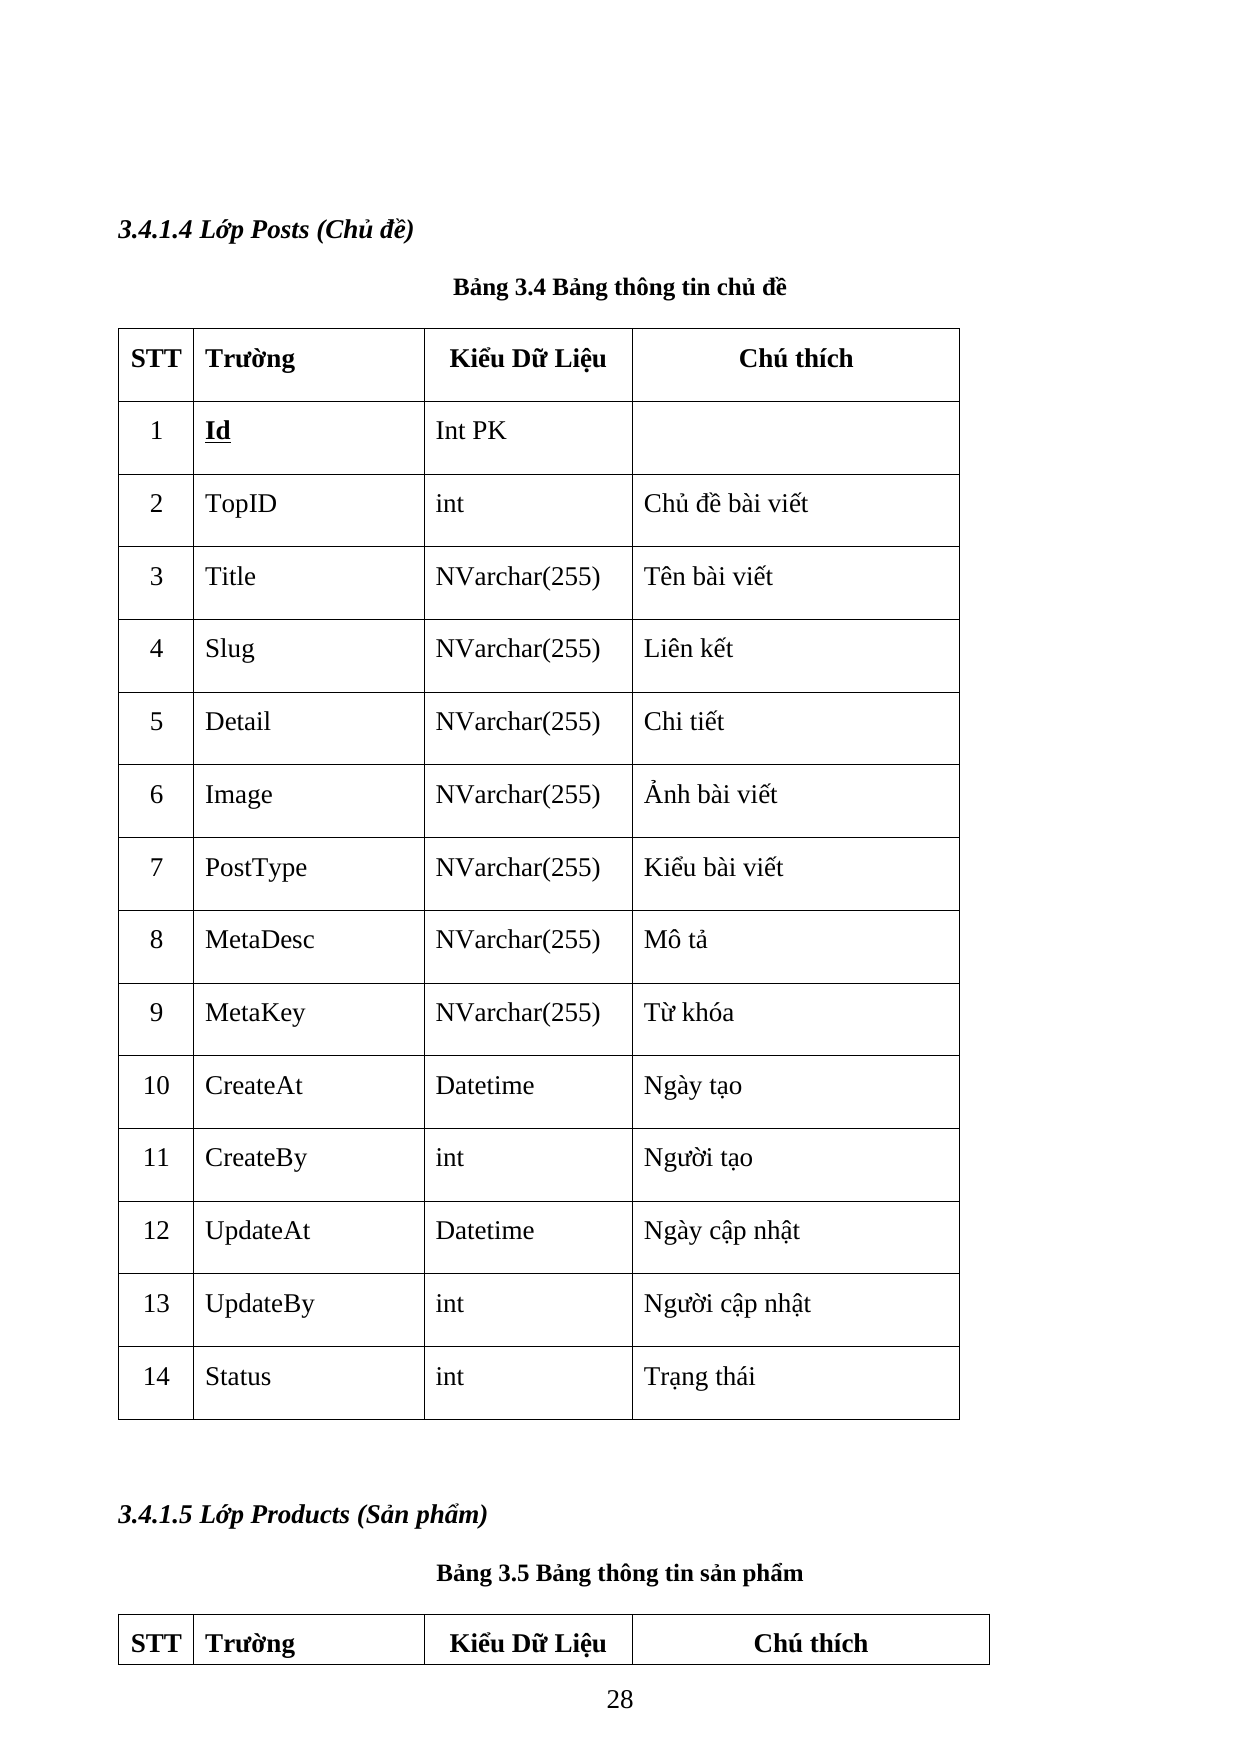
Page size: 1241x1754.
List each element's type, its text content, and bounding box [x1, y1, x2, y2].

table_cell int [425, 1129, 632, 1201]
table_cell Ảnh bài viết [633, 765, 959, 837]
table_cell int [425, 1347, 632, 1419]
table_cell Ngày cập nhật [633, 1202, 959, 1273]
table_cell UpdateAt [194, 1202, 424, 1273]
table_cell NVarchar(255) [425, 984, 632, 1055]
table_cell 8 [119, 911, 193, 982]
table_cell Slug [194, 620, 424, 692]
table_header STT [119, 329, 193, 401]
table_cell Liên kết [633, 620, 959, 692]
text Bảng 3.4 Bảng thông tin chủ đề [118, 272, 1122, 301]
table_cell Image [194, 765, 424, 837]
table_cell Chi tiết [633, 693, 959, 764]
table_header Trường [194, 1615, 424, 1664]
table_cell int [425, 475, 632, 546]
table_cell Kiểu bài viết [633, 838, 959, 910]
table_cell 7 [119, 838, 193, 910]
table_cell TopID [194, 475, 424, 546]
text 3.4.1.5 Lớp Products (Sản phẩm) [118, 1499, 1122, 1530]
table_cell Người tạo [633, 1129, 959, 1201]
table_cell Detail [194, 693, 424, 764]
table_header Chú thích [633, 329, 959, 401]
table_cell 6 [119, 765, 193, 837]
table_cell Ngày tạo [633, 1056, 959, 1128]
table_header Kiểu Dữ Liệu [425, 1615, 632, 1664]
table_cell NVarchar(255) [425, 911, 632, 982]
table_cell [633, 402, 959, 473]
table_cell Title [194, 547, 424, 619]
table_cell 13 [119, 1274, 193, 1346]
table_cell NVarchar(255) [425, 765, 632, 837]
text 3.4.1.4 Lớp Posts (Chủ đề) [118, 213, 1122, 244]
table_cell UpdateBy [194, 1274, 424, 1346]
table_cell 4 [119, 620, 193, 692]
table_header Chú thích [633, 1615, 989, 1664]
table_cell MetaKey [194, 984, 424, 1055]
table_cell PostType [194, 838, 424, 910]
table_cell 5 [119, 693, 193, 764]
table_cell NVarchar(255) [425, 547, 632, 619]
table_cell Từ khóa [633, 984, 959, 1055]
table_cell Int PK [425, 402, 632, 473]
table_cell 1 [119, 402, 193, 473]
table_cell NVarchar(255) [425, 693, 632, 764]
table_cell Datetime [425, 1056, 632, 1128]
table_cell Id [194, 402, 424, 473]
table_cell Tên bài viết [633, 547, 959, 619]
table_header Kiểu Dữ Liệu [425, 329, 632, 401]
table_cell 14 [119, 1347, 193, 1419]
table_cell Mô tả [633, 911, 959, 982]
table_header STT [119, 1615, 193, 1664]
table_cell Datetime [425, 1202, 632, 1273]
table_cell Người cập nhật [633, 1274, 959, 1346]
table_cell 2 [119, 475, 193, 546]
text Bảng 3.5 Bảng thông tin sản phẩm [118, 1558, 1122, 1587]
table_cell CreateAt [194, 1056, 424, 1128]
table_cell Chủ đề bài viết [633, 475, 959, 546]
table_cell int [425, 1274, 632, 1346]
table_cell NVarchar(255) [425, 838, 632, 910]
table_cell 9 [119, 984, 193, 1055]
table_cell 12 [119, 1202, 193, 1273]
table_cell 3 [119, 547, 193, 619]
table_cell 10 [119, 1056, 193, 1128]
table_cell NVarchar(255) [425, 620, 632, 692]
table_cell CreateBy [194, 1129, 424, 1201]
table_cell 11 [119, 1129, 193, 1201]
table_cell Trạng thái [633, 1347, 959, 1419]
table_cell MetaDesc [194, 911, 424, 982]
table_cell Status [194, 1347, 424, 1419]
table_header Trường [194, 329, 424, 401]
